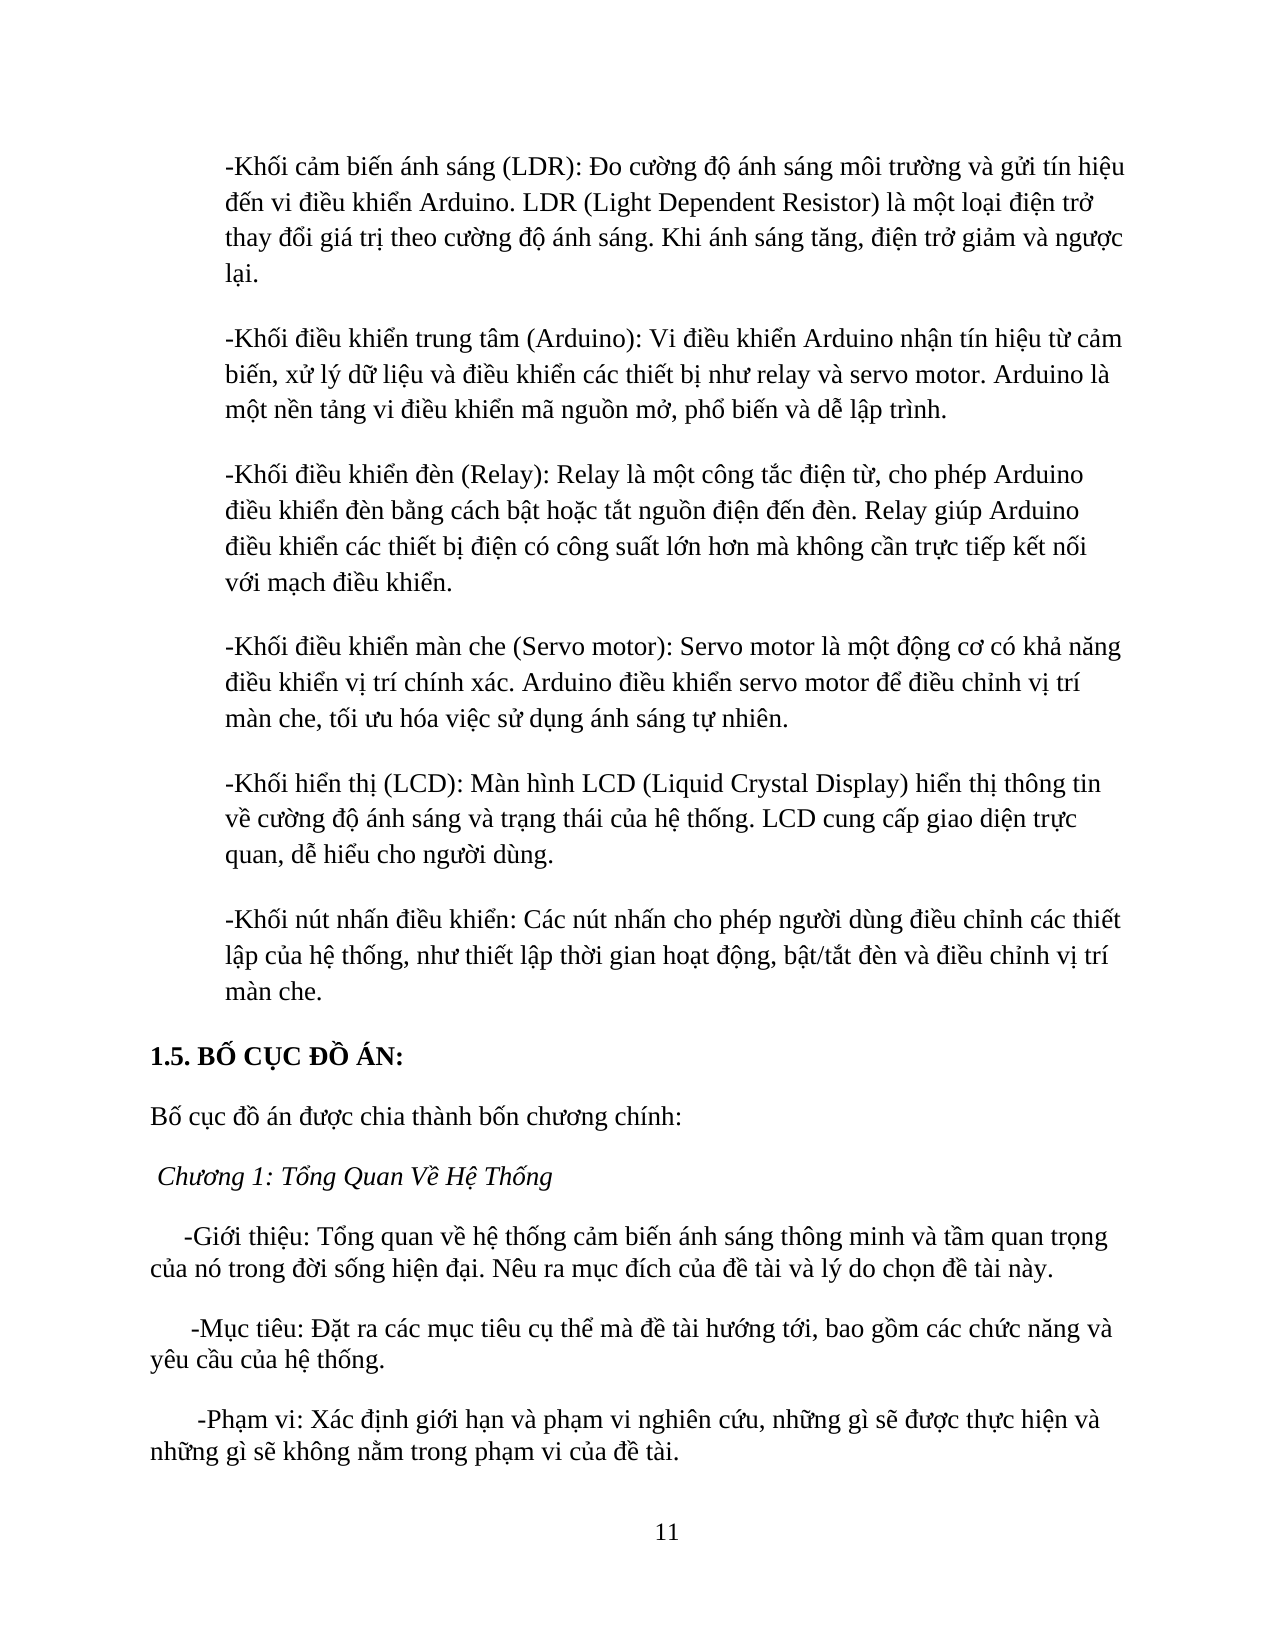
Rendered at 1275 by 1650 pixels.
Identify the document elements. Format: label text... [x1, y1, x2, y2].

text -Khối cảm biến ánh sáng (LDR): Đo cường độ ánh sáng môi trường và gửi tín hiệu đến vi điều khiển Arduino. LDR (Light Dependent Resistor) là một loại điện trở thay đổi giá trị theo cường độ ánh sáng. Khi ánh sáng tăng, điện trở giảm và ngược lại. [225, 150, 1125, 288]
text -Khối điều khiển đèn (Relay): Relay là một công tắc điện từ, cho phép Arduino điều khiển đèn bằng cách bật hoặc tắt nguồn điện đến đèn. Relay giúp Arduino điều khiển các thiết bị điện có công suất lớn hơn mà không cần trực tiếp kết nối với mạch điều khiển. [225, 458, 1125, 597]
text Chương 1: Tổng Quan Về Hệ Thống [150, 1160, 1125, 1191]
text -Khối nút nhấn điều khiển: Các nút nhấn cho phép người dùng điều chỉnh các thiết lập của hệ thống, như thiết lập thời gian hoạt động, bật/tắt đèn và điều chỉnh vị trí màn che. [225, 903, 1125, 1006]
text -Giới thiệu: Tổng quan về hệ thống cảm biến ánh sáng thông minh và tầm quan trọng của nó trong đời sống hiện đại. Nêu ra mục đích của đề tài và lý do chọn đề tài này. [150, 1221, 1125, 1283]
text Bố cục đồ án được chia thành bốn chương chính: [150, 1100, 1125, 1131]
text -Khối điều khiển trung tâm (Arduino): Vi điều khiển Arduino nhận tín hiệu từ cảm biến, xử lý dữ liệu và điều khiển các thiết bị như relay và servo motor. Arduino là một nền tảng vi điều khiển mã nguồn mở, phổ biến và dễ lập trình. [225, 322, 1125, 425]
text -Phạm vi: Xác định giới hạn và phạm vi nghiên cứu, những gì sẽ được thực hiện và những gì sẽ không nằm trong phạm vi của đề tài. [150, 1403, 1125, 1466]
text -Mục tiêu: Đặt ra các mục tiêu cụ thể mà đề tài hướng tới, bao gồm các chức năng và yêu cầu của hệ thống. [150, 1312, 1125, 1374]
text 1.5. BỐ CỤC ĐỒ ÁN: [150, 1039, 1125, 1071]
text -Khối hiển thị (LCD): Màn hình LCD (Liquid Crystal Display) hiển thị thông tin về cường độ ánh sáng và trạng thái của hệ thống. LCD cung cấp giao diện trực quan, dễ hiểu cho người dùng. [225, 767, 1125, 869]
text -Khối điều khiển màn che (Servo motor): Servo motor là một động cơ có khả năng điều khiển vị trí chính xác. Arduino điều khiển servo motor để điều chỉnh vị trí màn che, tối ưu hóa việc sử dụng ánh sáng tự nhiên. [225, 631, 1125, 733]
